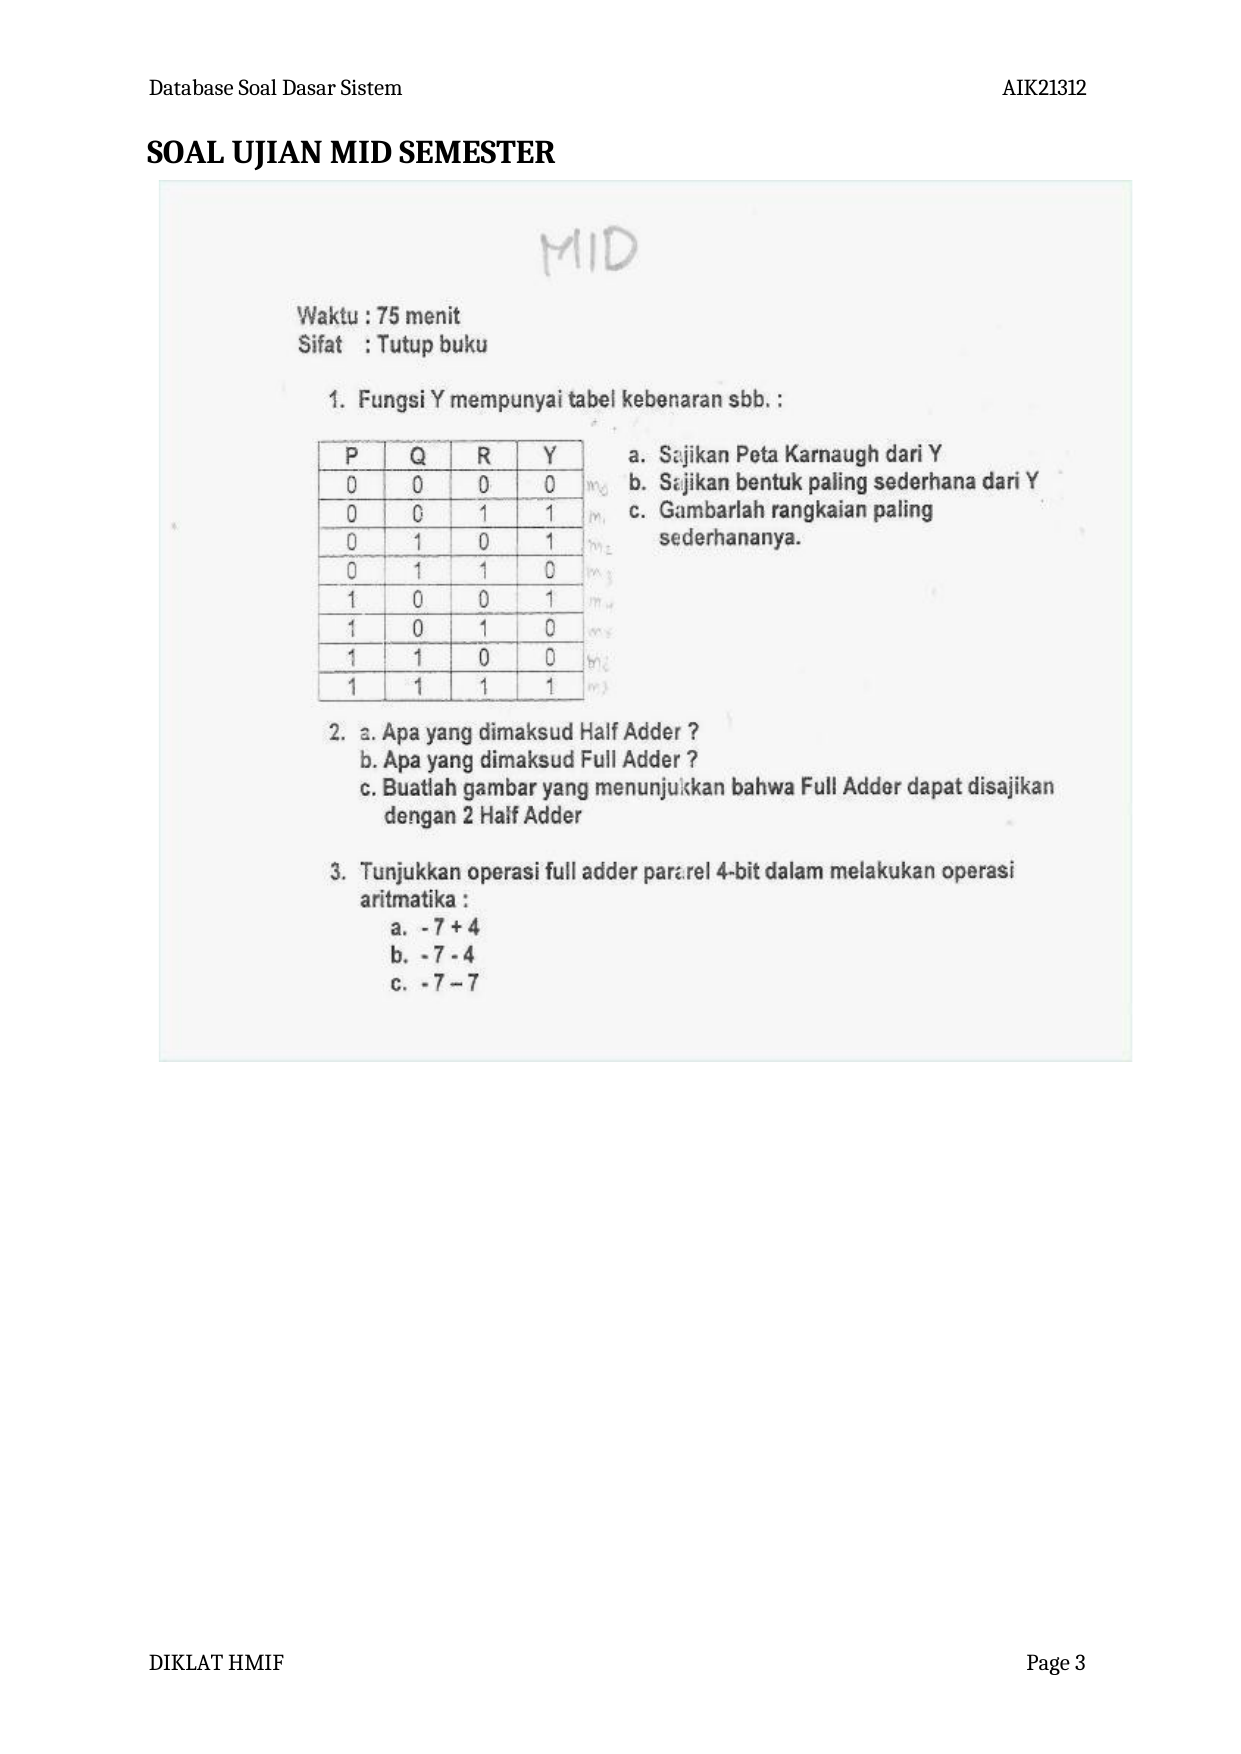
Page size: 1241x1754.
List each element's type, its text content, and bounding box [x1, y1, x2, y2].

picture [158, 180, 1133, 1062]
text SOAL UJIAN MID SEMESTER [147, 134, 1159, 172]
